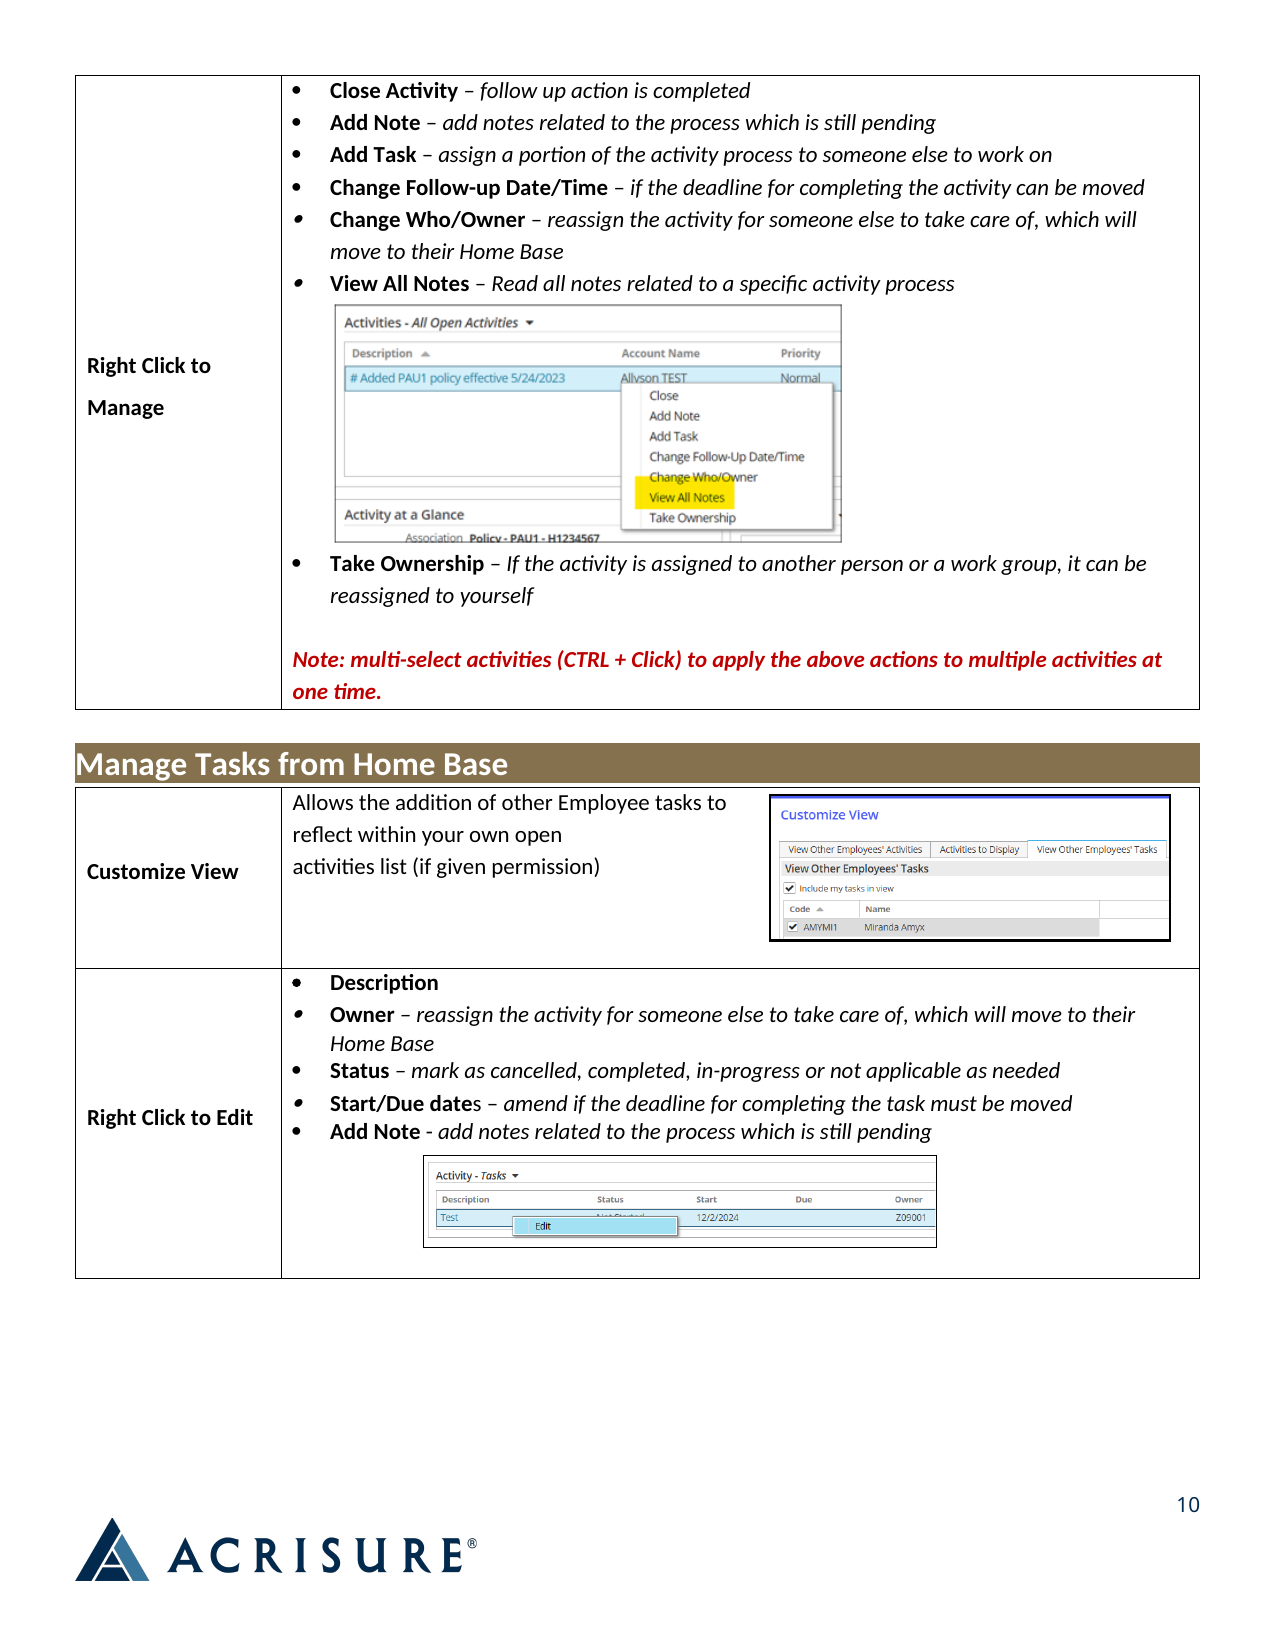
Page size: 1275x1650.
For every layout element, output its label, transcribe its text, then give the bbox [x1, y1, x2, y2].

table_cell Description Owner – reassign the activity for someone else to take care of, which will move to their Home Base Status – mark as cancelled, completed, in-progress or not applicable as needed Start/Due dates – amend if the deadline for completing the task must be moved Add Note - add notes related to the process which is still pending [282, 969, 1199, 1278]
picture [424, 1156, 936, 1247]
picture [75, 1518, 477, 1581]
table_cell Close Activity – follow up action is completed Add Note – add notes related to the process which is still pending Add Task – assign a portion of the activity process to someone else to work on Change Follow-up Date/Time – if the deadline for completing the activity can be moved Change Who/Owner – reassign the activity for someone else to take care of, which will move to their Home Base View All Notes – Read all notes related to a specific activity process Take Ownership – If the activity is assigned to another person or a work group, it can be reassigned to yourself Note: multi-select activities (CTRL + Click) to apply the above actions to multiple activities at one time. [282, 76, 1199, 709]
table_cell Right Click to Edit [76, 969, 281, 1278]
table_header Customize View [76, 788, 281, 967]
subtitle Manage Tasks from Home Base [75, 743, 1200, 783]
picture [771, 796, 1169, 939]
table_cell Right Click to Manage [76, 76, 281, 709]
table_header Allows the addition of other Employee tasks to reflect within your own open activities list (if given permission) [282, 788, 1199, 967]
picture [330, 301, 843, 545]
